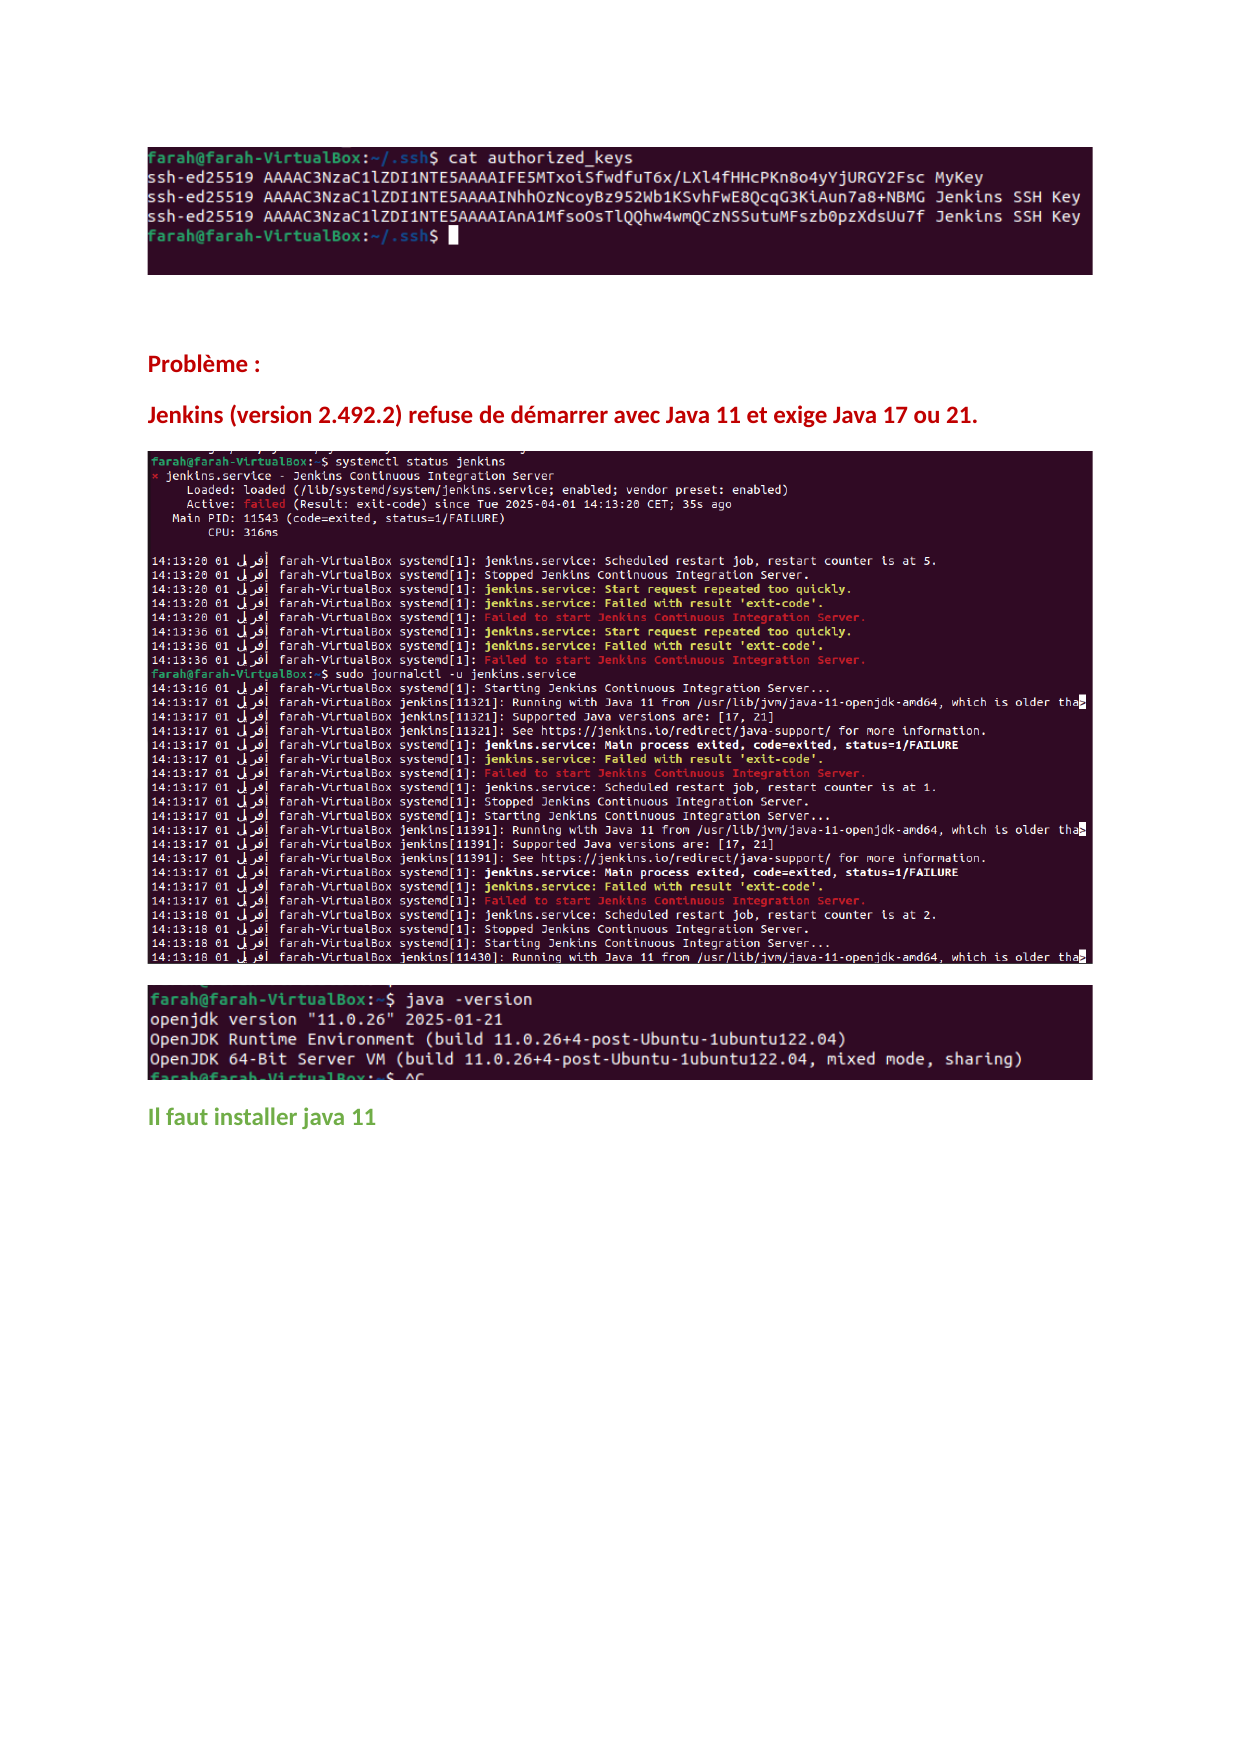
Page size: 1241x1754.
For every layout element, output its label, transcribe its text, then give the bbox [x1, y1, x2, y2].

text Problème : [148, 348, 1093, 378]
picture [147, 451, 1093, 964]
picture [147, 985, 1093, 1080]
text Jenkins (version 2.492.2) refuse de démarrer avec Java 11 et exige Java 17 ou 21. [148, 399, 1093, 430]
picture [147, 147, 1093, 275]
text Il faut installer java 11 [148, 1101, 1093, 1131]
